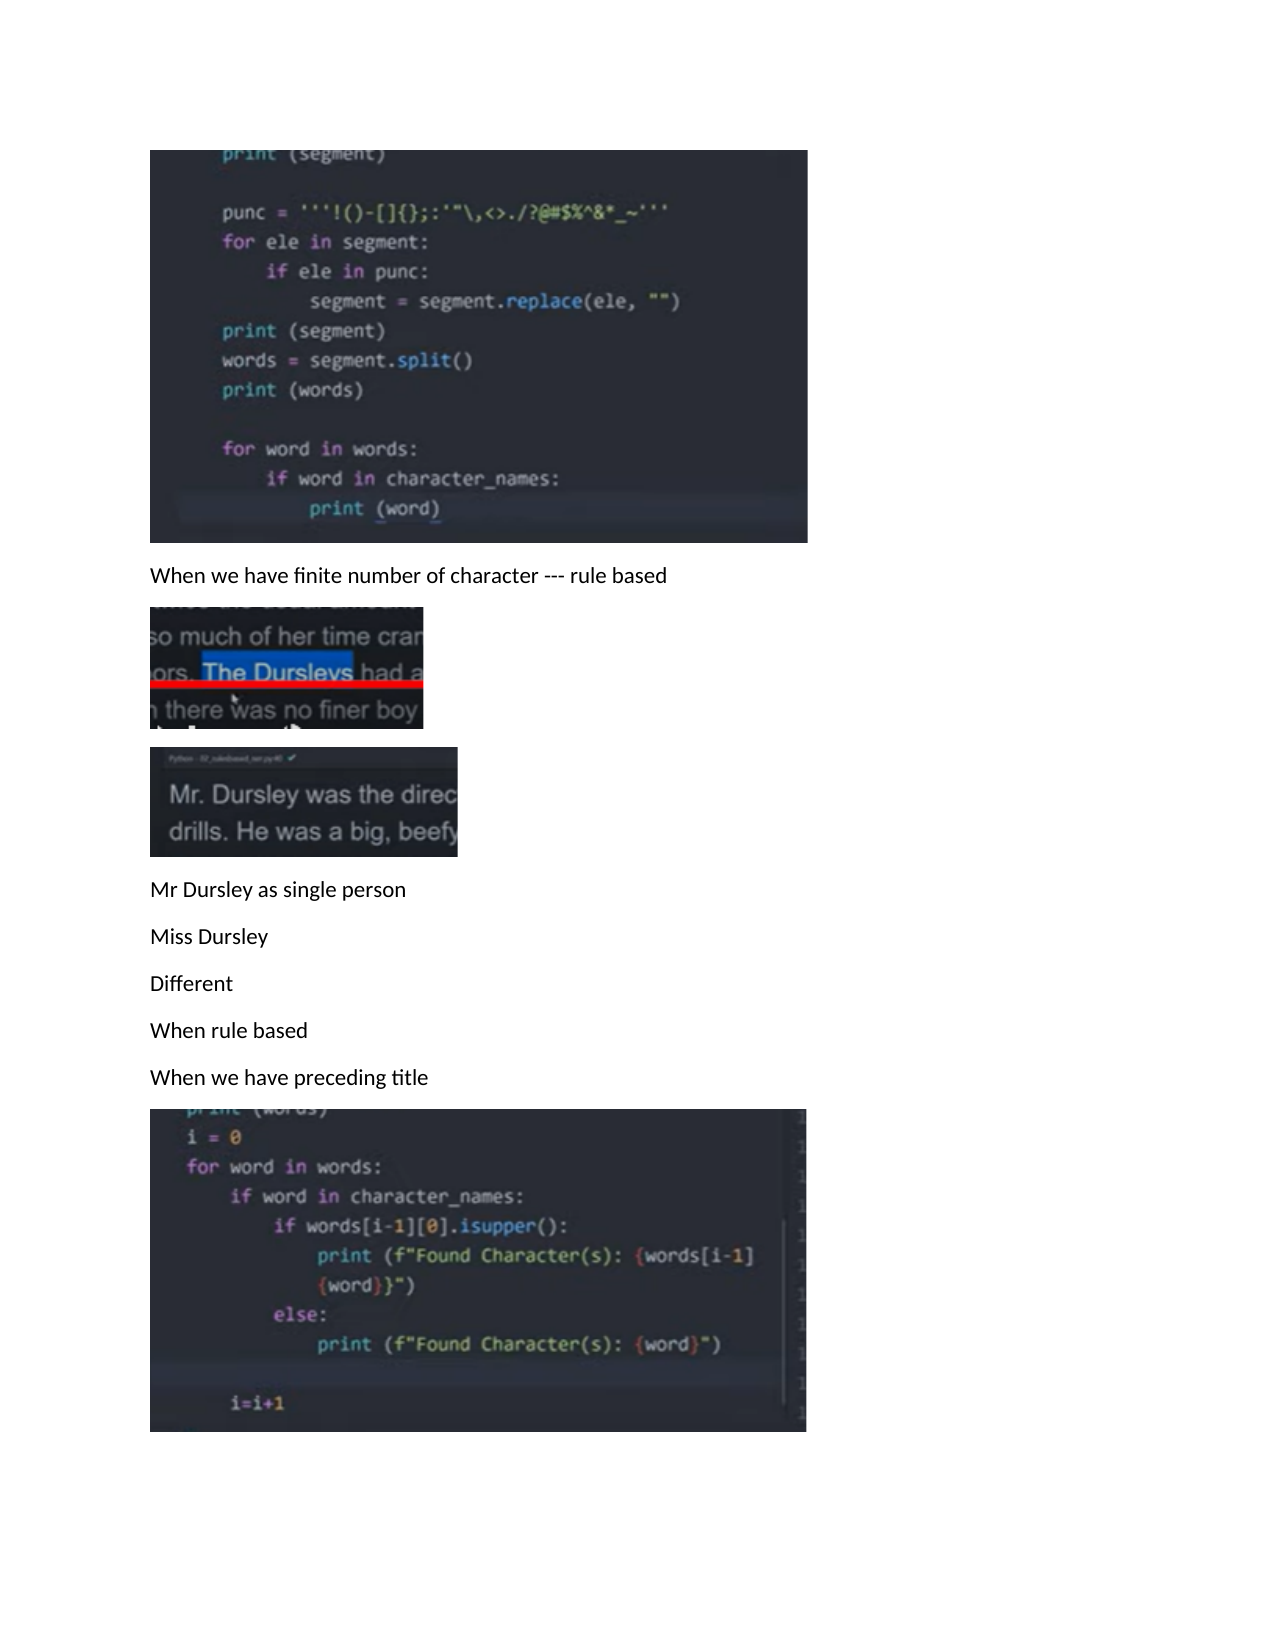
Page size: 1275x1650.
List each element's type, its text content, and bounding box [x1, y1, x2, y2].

picture [150, 150, 808, 543]
picture [150, 1109, 807, 1432]
text When rule based [150, 1016, 1125, 1044]
text Mr Dursley as single person [150, 875, 1125, 903]
picture [150, 747, 458, 857]
text Miss Dursley [150, 922, 1125, 950]
picture [150, 607, 424, 729]
text When we have preceding title [150, 1063, 1125, 1091]
text Different [150, 969, 1125, 997]
text When we have finite number of character --- rule based [150, 561, 1125, 589]
